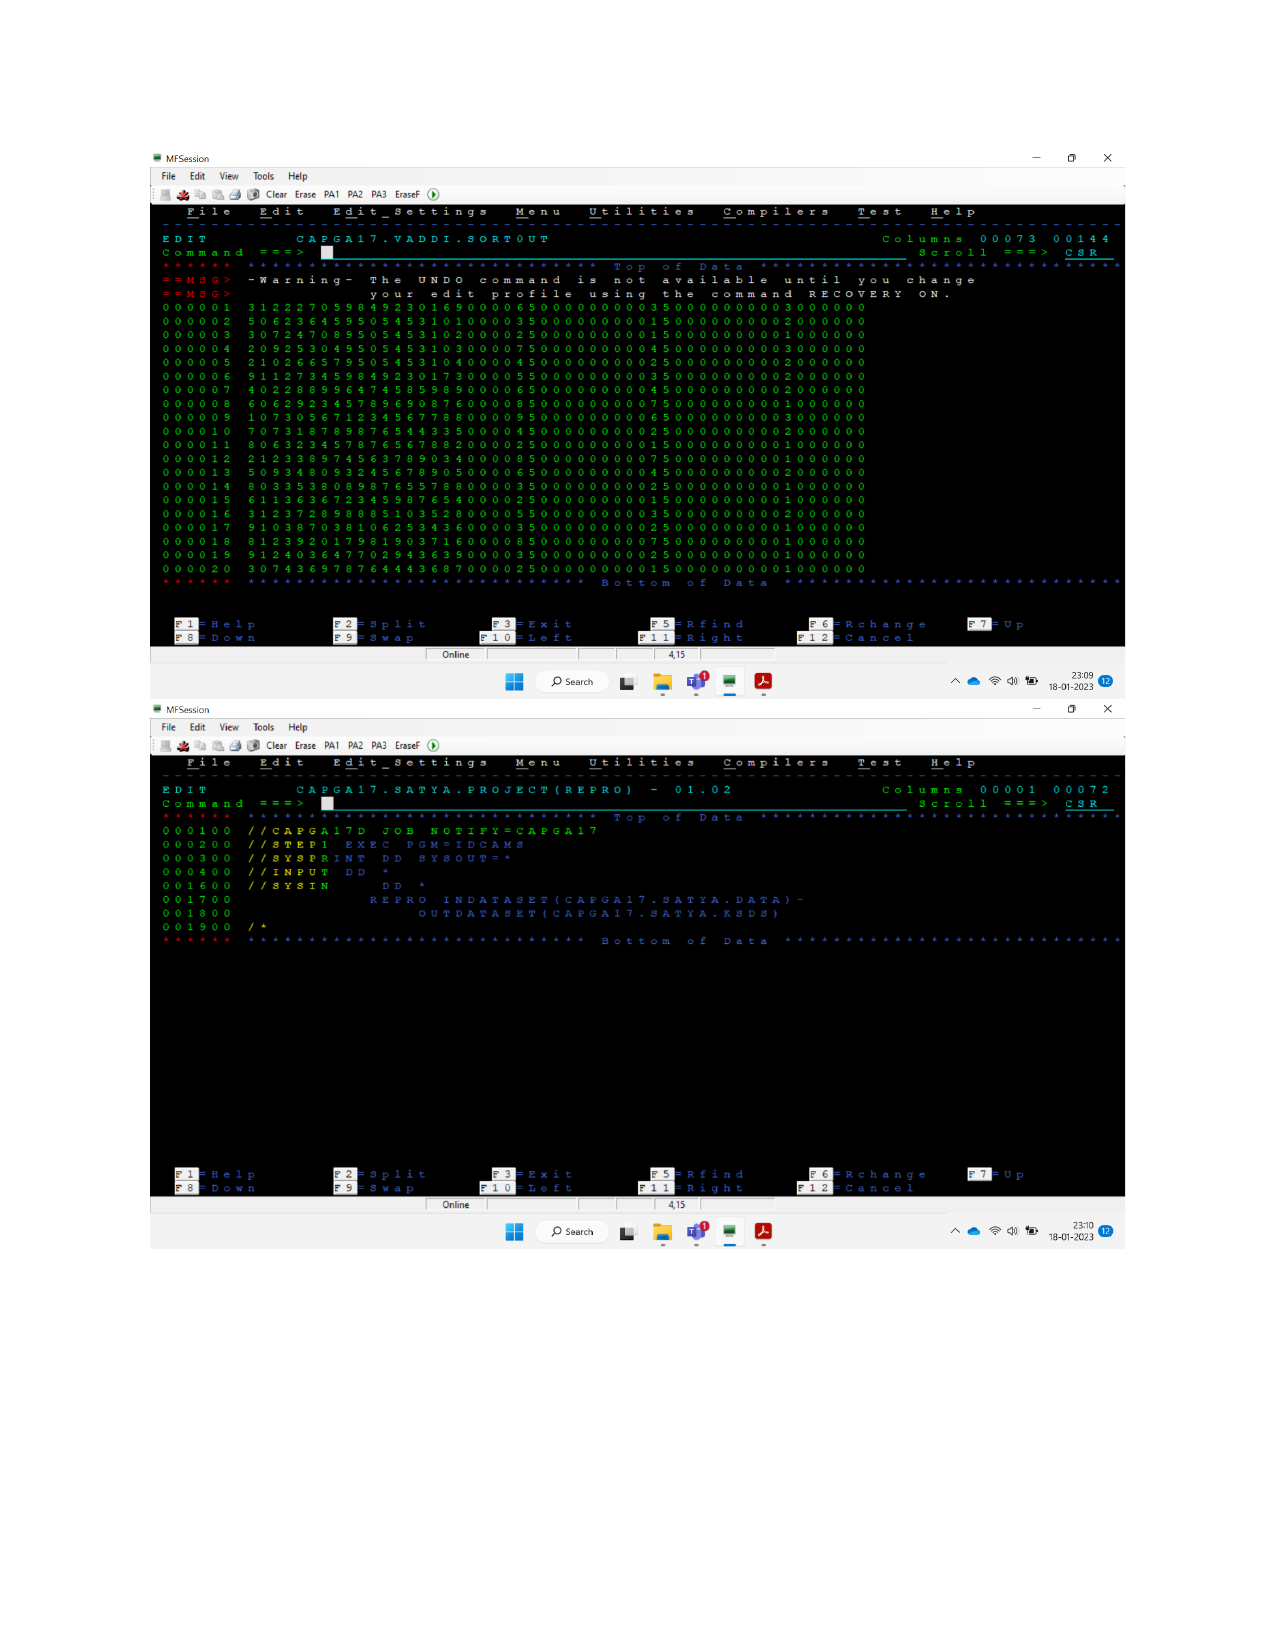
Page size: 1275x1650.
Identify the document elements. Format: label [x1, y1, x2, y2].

picture [150, 700, 1125, 1249]
picture [150, 150, 1125, 699]
